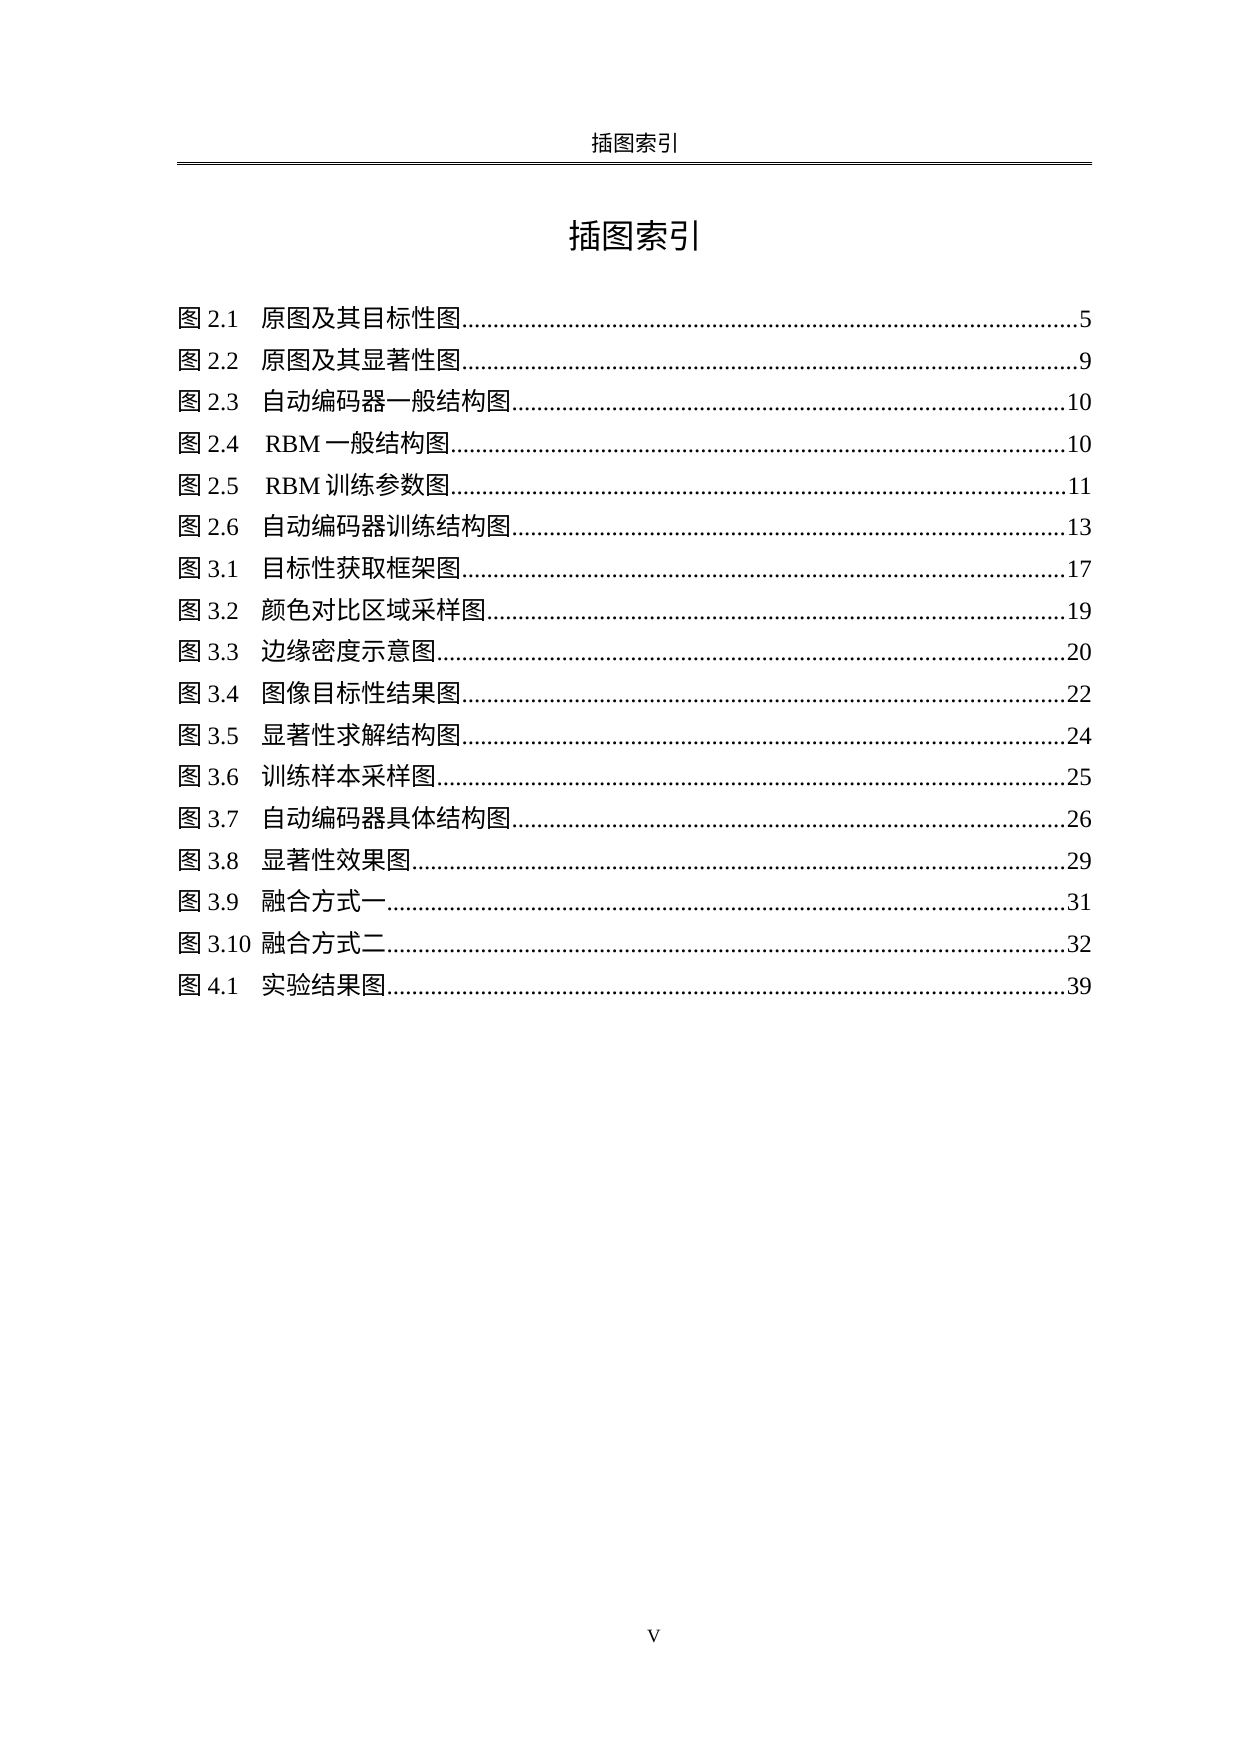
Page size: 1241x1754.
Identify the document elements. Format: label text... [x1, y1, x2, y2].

text 图2.6 自动编码器训练结构图 13 [177, 502, 1092, 544]
text 图2.3 自动编码器一般结构图 10 [177, 377, 1092, 419]
text 插图索引 [177, 215, 1092, 257]
text 图3.1 目标性获取框架图 17 [177, 544, 1092, 586]
text 图3.6 训练样本采样图 25 [177, 752, 1092, 794]
text 图3.8 显著性效果图 29 [177, 836, 1092, 877]
text 图3.7 自动编码器具体结构图 26 [177, 794, 1092, 836]
text 图3.2 颜色对比区域采样图 19 [177, 586, 1092, 627]
text 图3.5 显著性求解结构图 24 [177, 711, 1092, 752]
text 图2.4 RBM一般结构图 10 [177, 419, 1092, 461]
text 图3.4 图像目标性结果图 22 [177, 669, 1092, 711]
text 图2.5 RBM训练参数图 11 [177, 461, 1092, 502]
text 图3.10 融合方式二 32 [177, 919, 1092, 961]
text 图2.2 原图及其显著性图 9 [177, 336, 1092, 377]
text 图3.9 融合方式一 31 [177, 877, 1092, 919]
text 图4.1 实验结果图 39 [177, 961, 1092, 1002]
text 图3.3 边缘密度示意图 20 [177, 627, 1092, 669]
text 图2.1 原图及其目标性图 5 [177, 294, 1092, 336]
